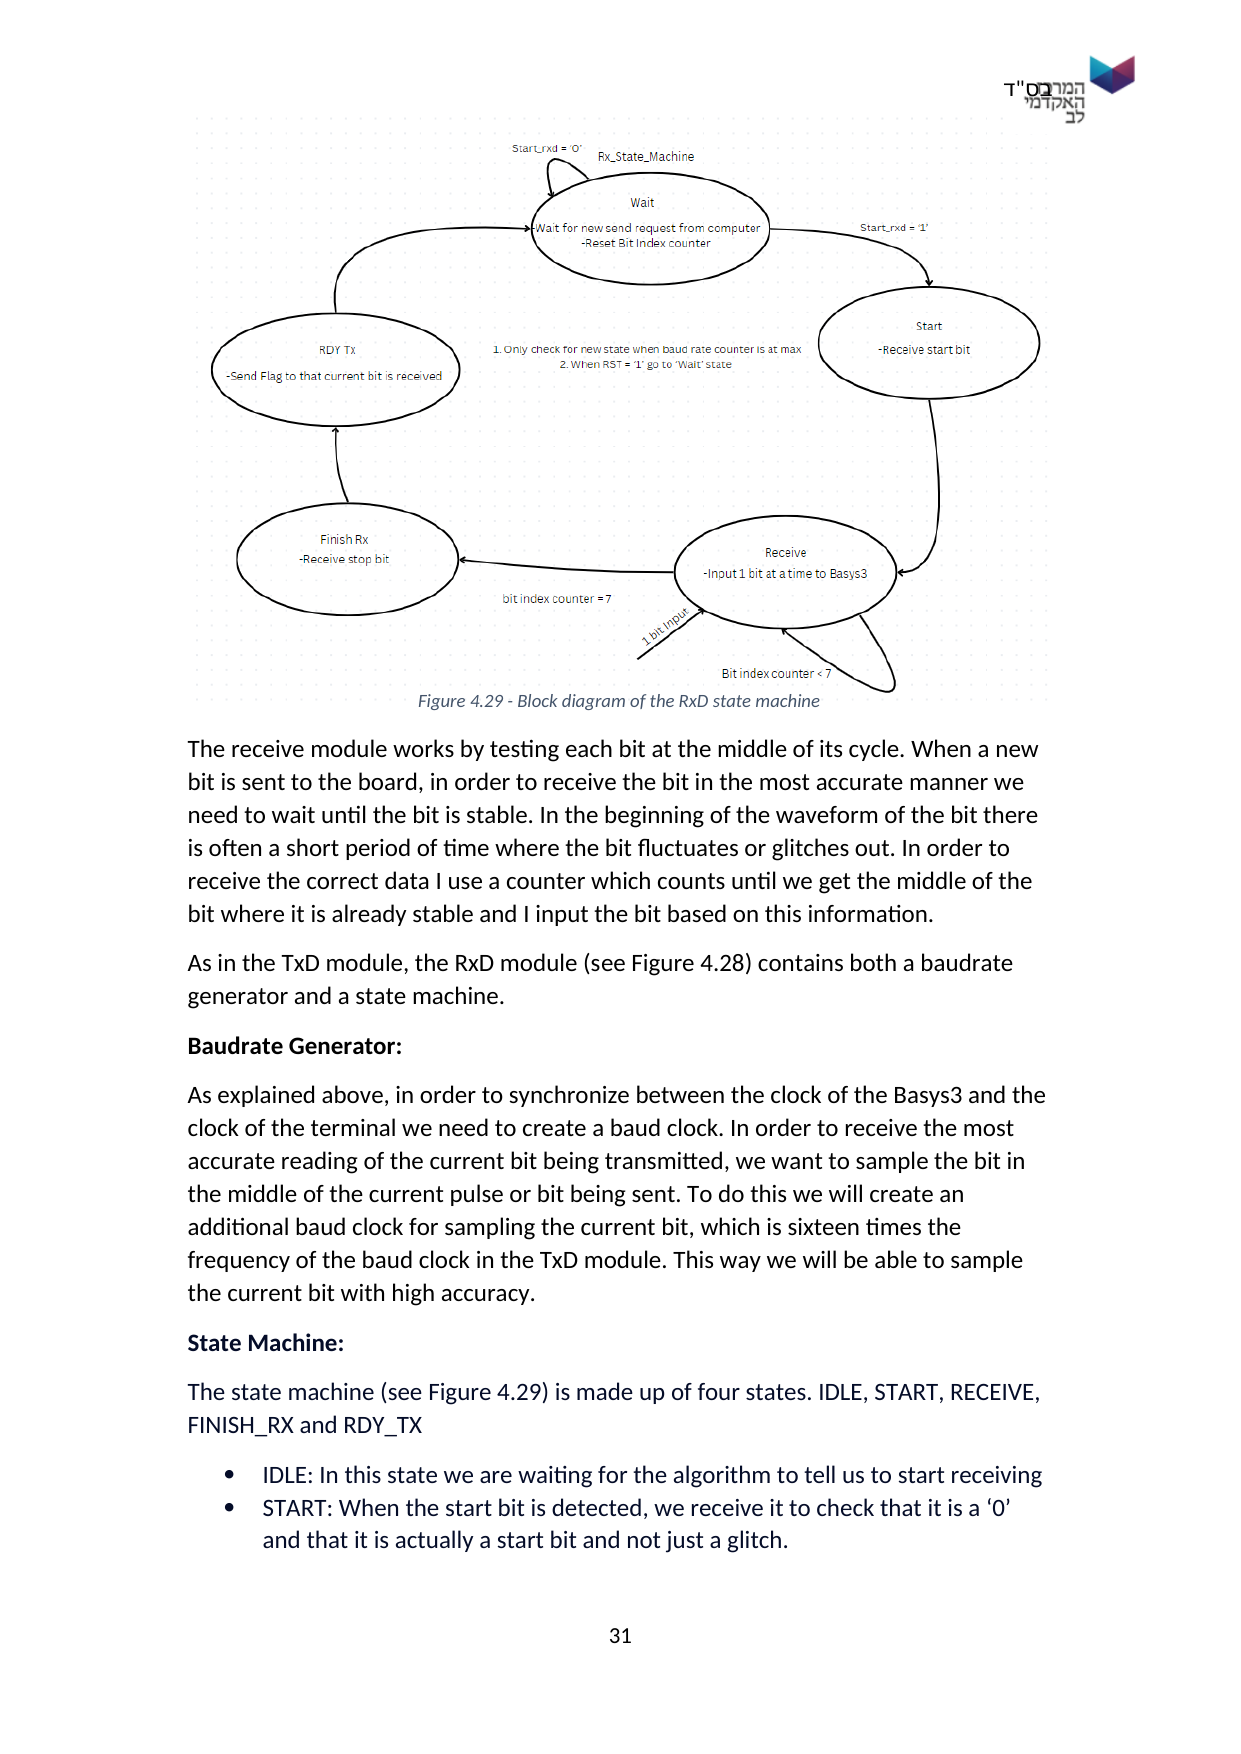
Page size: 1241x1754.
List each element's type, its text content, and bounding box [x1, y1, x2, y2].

picture [187, 40, 1143, 689]
text The receive module works by testing each bit at the middle of its cycle. When a new bit is sent to the board, in order to receive the bit in the most accurate manner we need to wait until the bit is stable. In the beginning of the waveform of the bit there is often a short period of time where the bit fluctuates or glitches out. In order to receive the correct data I use a counter which counts until we get the middle of the bit where it is already stable and I input the bit based on this information. [187, 733, 1053, 928]
text Baudrate Generator: [187, 1030, 1053, 1061]
list START: When the start bit is detected, we receive it to check that it is a ‘0’ and that it is actually a start bit and not just a glitch. [225, 1492, 1053, 1555]
text As explained above, in order to synchronize between the clock of the Basys3 and the clock of the terminal we need to create a baud clock. In order to receive the most accurate reading of the current bit being transmitted, we want to sample the bit in the middle of the current pulse or bit being sent. To do this we will create an additional baud clock for sampling the current bit, which is sixteen times the frequency of the baud clock in the TxD module. This way we will be able to sample the current bit with high accuracy. [187, 1079, 1053, 1308]
text State Machine: [187, 1327, 1053, 1357]
list IDLE: In this state we are waiting for the algorithm to tell us to start receiving [225, 1459, 1053, 1489]
